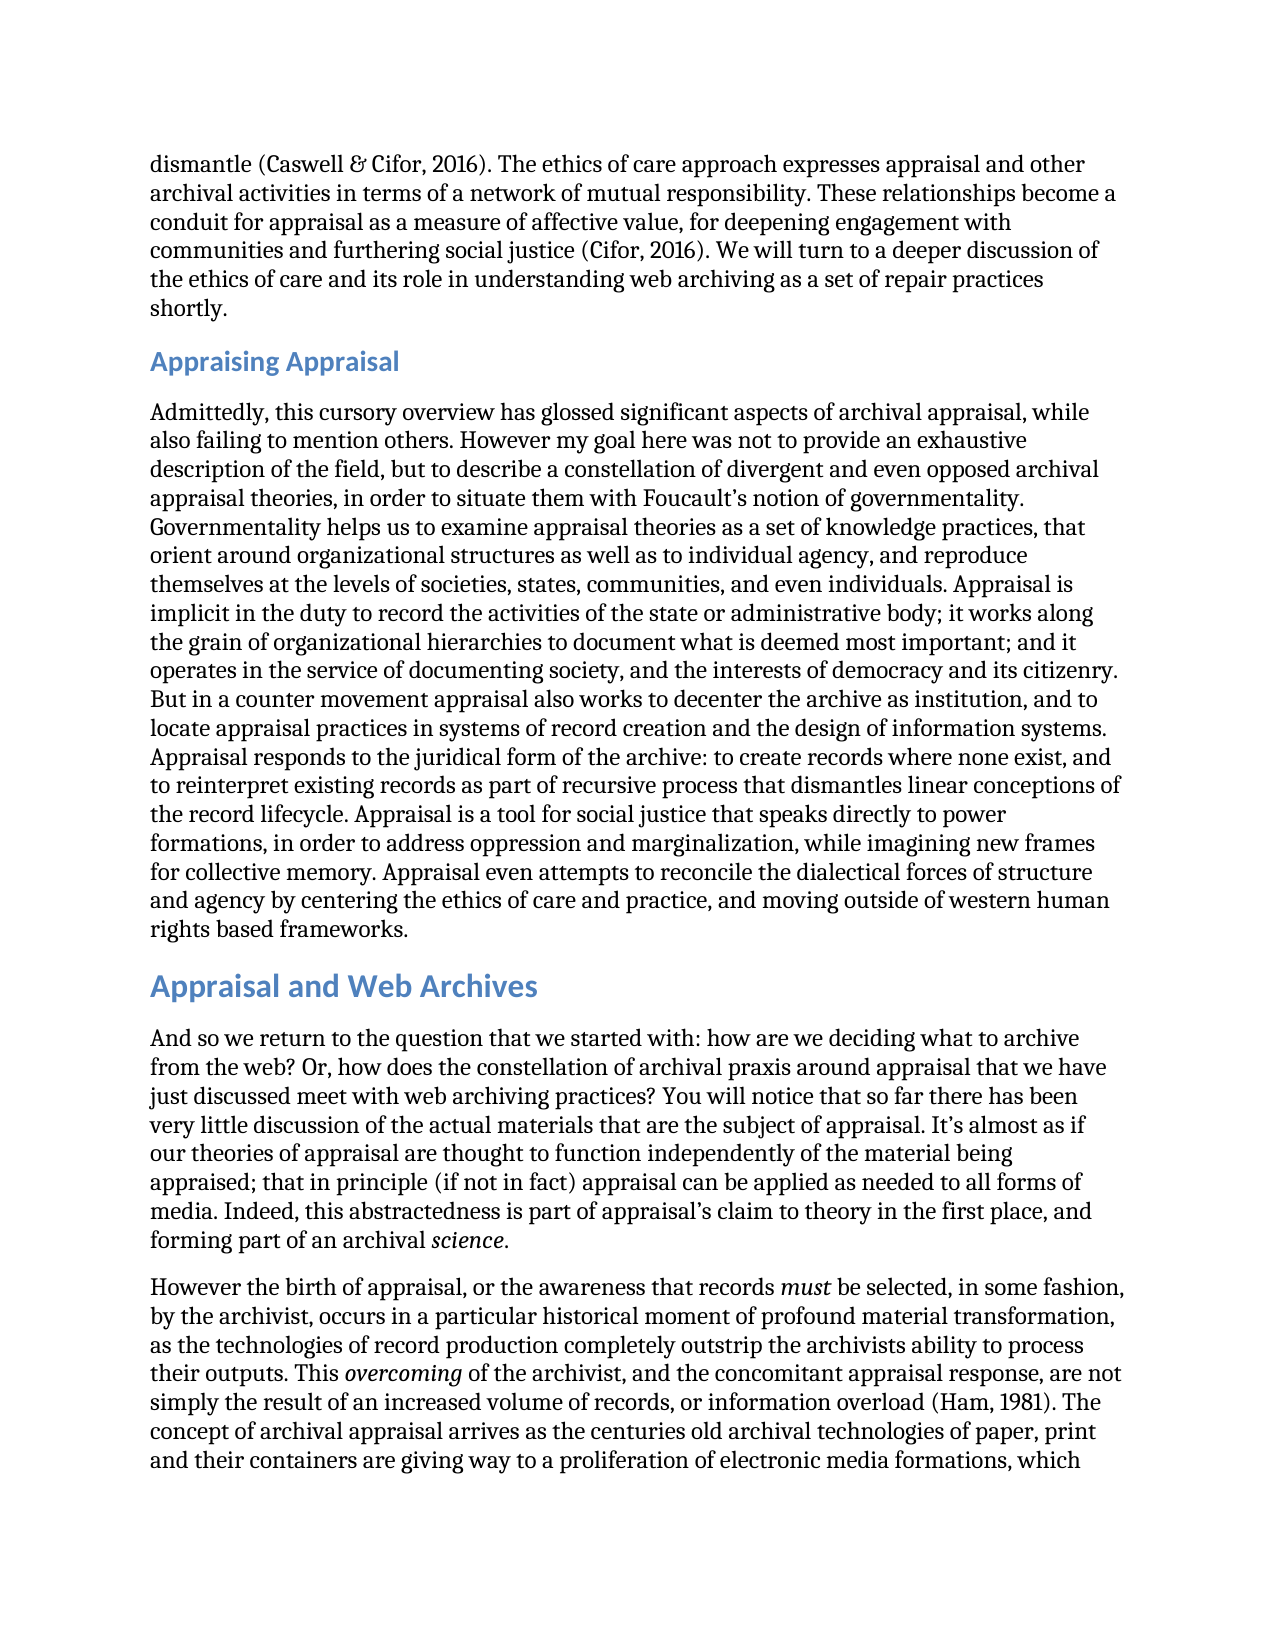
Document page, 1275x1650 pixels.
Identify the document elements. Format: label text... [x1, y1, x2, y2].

subtitle Appraisal and Web Archives [150, 965, 1125, 1006]
text And so we return to the question that we started with: how are we deciding what to archive from the web? Or, how does the constellation of archival praxis around appraisal that we have just discussed meet with web archiving practices? You will notice that so far there has been very little discussion of the actual materials that are the subject of appraisal. It’s almost as if our theories of appraisal are thought to function independently of the material being appraised; that in principle (if not in fact) appraisal can be applied as needed to all forms of media. Indeed, this abstractedness is part of appraisal’s claim to theory in the first place, and forming part of an archival science. [150, 1024, 1125, 1254]
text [150, 1273, 1125, 1474]
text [150, 150, 1125, 322]
subtitle Appraising Appraisal [150, 343, 1125, 379]
text Admittedly, this cursory overview has glossed significant aspects of archival appraisal, while also failing to mention others. However my goal here was not to provide an exhaustive description of the field, but to describe a constellation of divergent and even opposed archival appraisal theories, in order to situate them with Foucault’s notion of governmentality. Governmentality helps us to examine appraisal theories as a set of knowledge practices, that orient around organizational structures as well as to individual agency, and reproduce themselves at the levels of societies, states, communities, and even individuals. Appraisal is implicit in the duty to record the activities of the state or administrative body; it works along the grain of organizational hierarchies to document what is deemed most important; and it operates in the service of documenting society, and the interests of democracy and its citizenry. But in a counter movement appraisal also works to decenter the archive as institution, and to locate appraisal practices in systems of record creation and the design of information systems. Appraisal responds to the juridical form of the archive: to create records where none exist, and to reinterpret existing records as part of recursive process that dismantles linear conceptions of the record lifecycle. Appraisal is a tool for social justice that speaks directly to power formations, in order to address oppression and marginalization, while imagining new frames for collective memory. Appraisal even attempts to reconcile the dialectical forces of structure and agency by centering the ethics of care and practice, and moving outside of western human rights based frameworks. [150, 398, 1125, 944]
